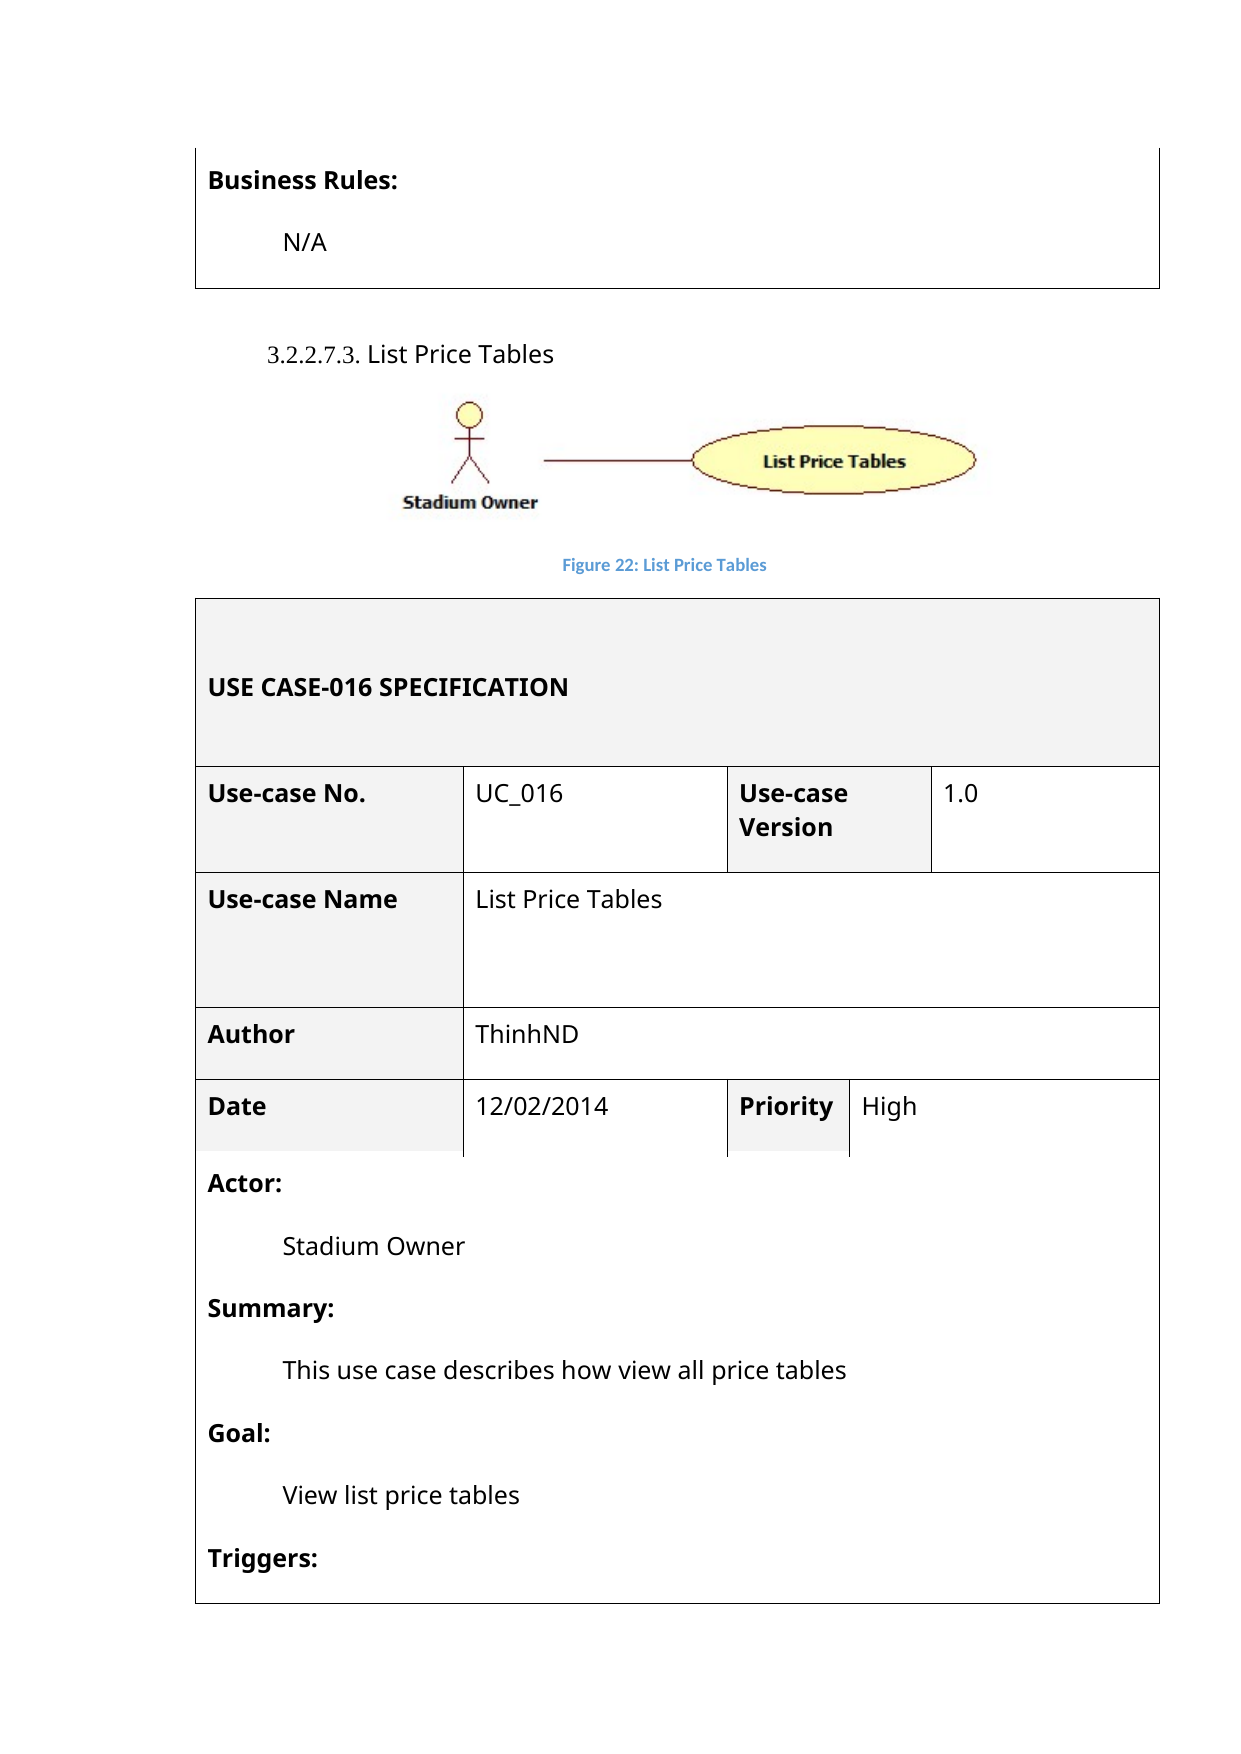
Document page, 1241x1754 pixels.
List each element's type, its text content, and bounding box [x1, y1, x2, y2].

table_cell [196, 154, 1159, 287]
table_cell 12/02/2014 [464, 1080, 727, 1151]
table_cell 1.0 [932, 767, 1159, 872]
table_cell Use-case No. [196, 767, 463, 872]
table_cell Use-case Version [728, 767, 931, 872]
table_cell Author [196, 1008, 463, 1079]
table_cell Use-case Name [196, 873, 463, 1007]
table_cell High [850, 1080, 1159, 1151]
table_cell Priority [728, 1080, 849, 1151]
table_cell UC_016 [464, 767, 727, 872]
table_header USE CASE-016 SPECIFICATION [196, 599, 1159, 766]
picture [364, 369, 1008, 553]
subtitle List Price Tables [267, 336, 1122, 370]
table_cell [196, 1157, 1159, 1603]
text Figure 22: List Price Tables [207, 554, 1122, 577]
table_cell ThinhND [464, 1008, 1159, 1079]
table_cell List Price Tables [464, 873, 1159, 1007]
table_cell Date [196, 1080, 463, 1151]
